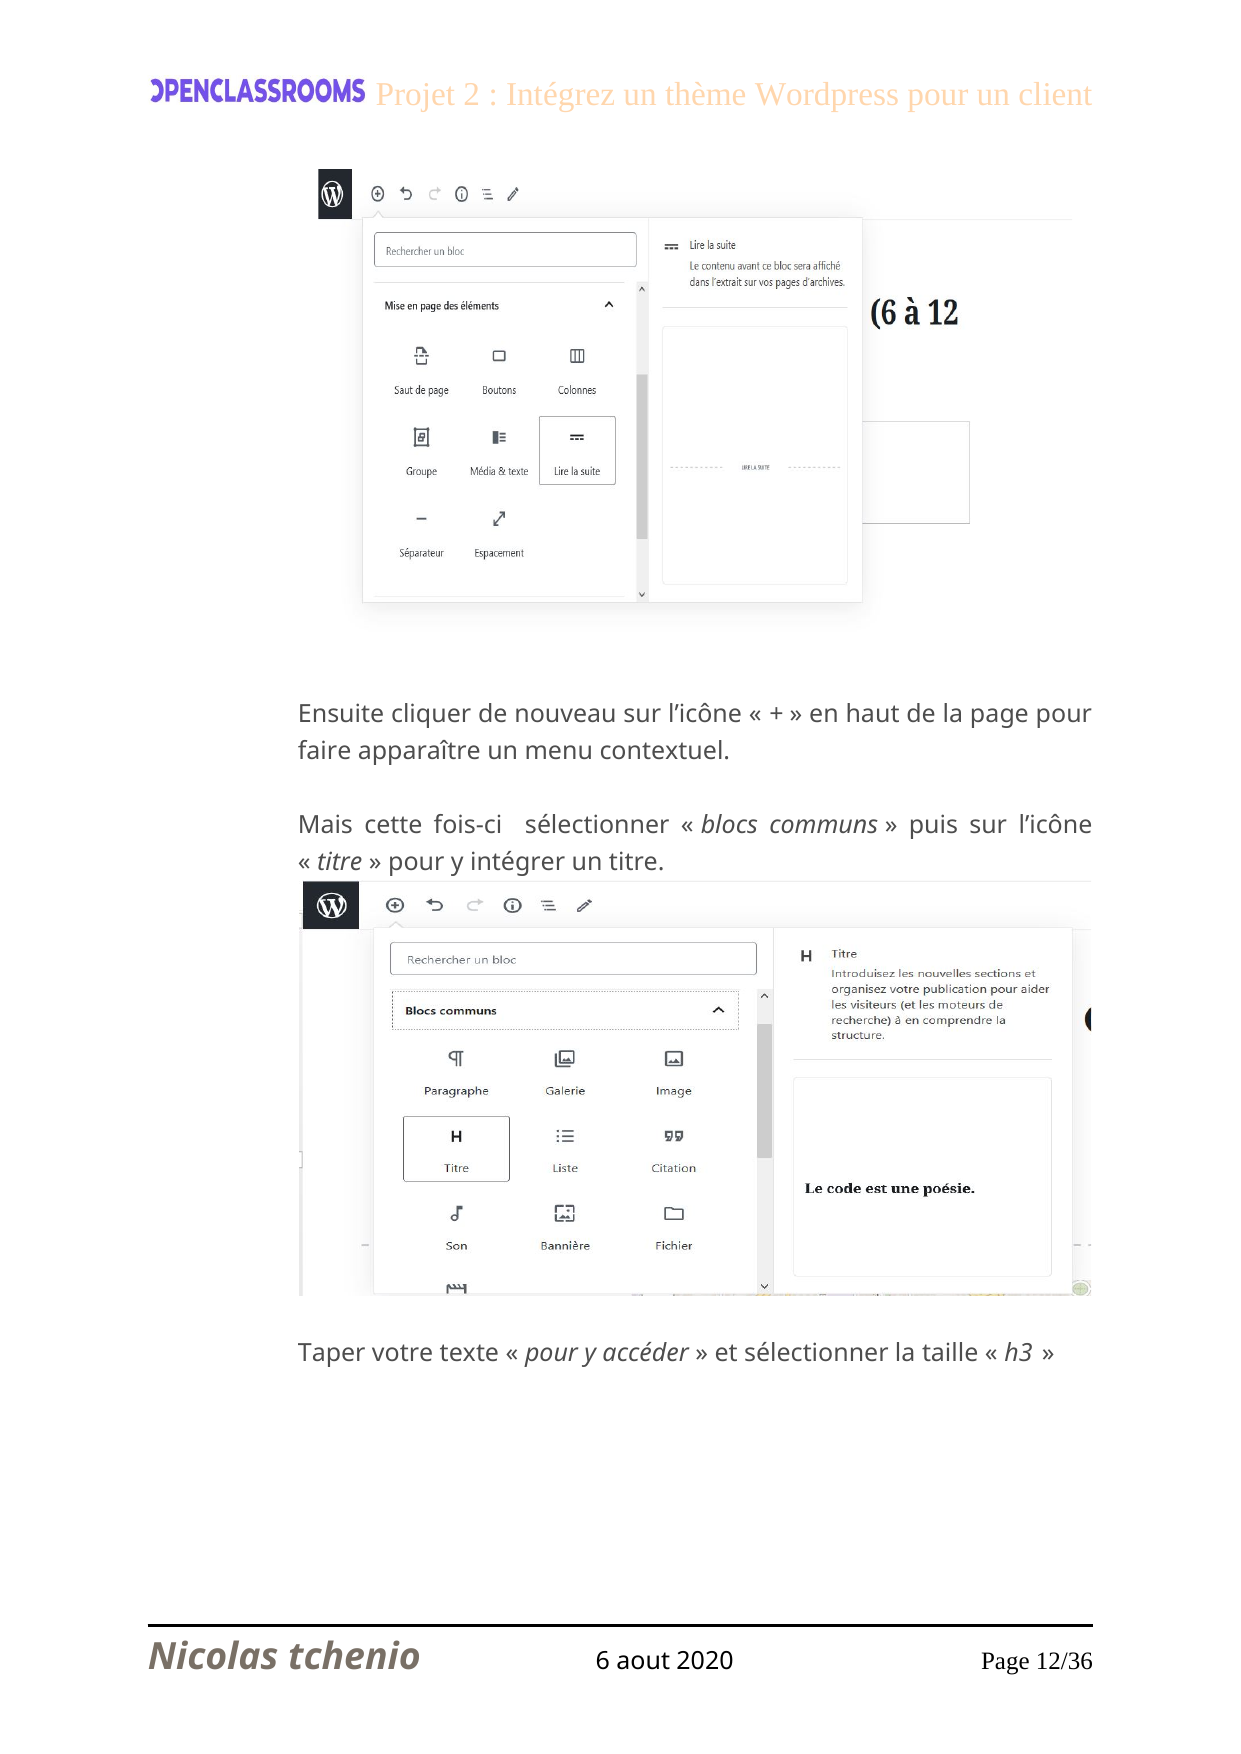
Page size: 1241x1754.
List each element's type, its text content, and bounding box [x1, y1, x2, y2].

picture [318, 169, 1073, 657]
text Mais cette fois-ci sélectionner « blocs communs » puis sur l’icône « titre » pour y intégrer un titre. [298, 806, 1093, 877]
text Taper votre texte « pour y accéder » et sélectionner la taille « h3 » [298, 1335, 1093, 1369]
picture [299, 880, 1092, 1296]
picture [147, 75, 367, 105]
text Ensuite cliquer de nouveau sur l’icône « + » en haut de la page pour faire apparaître un menu contextuel. [298, 696, 1093, 767]
